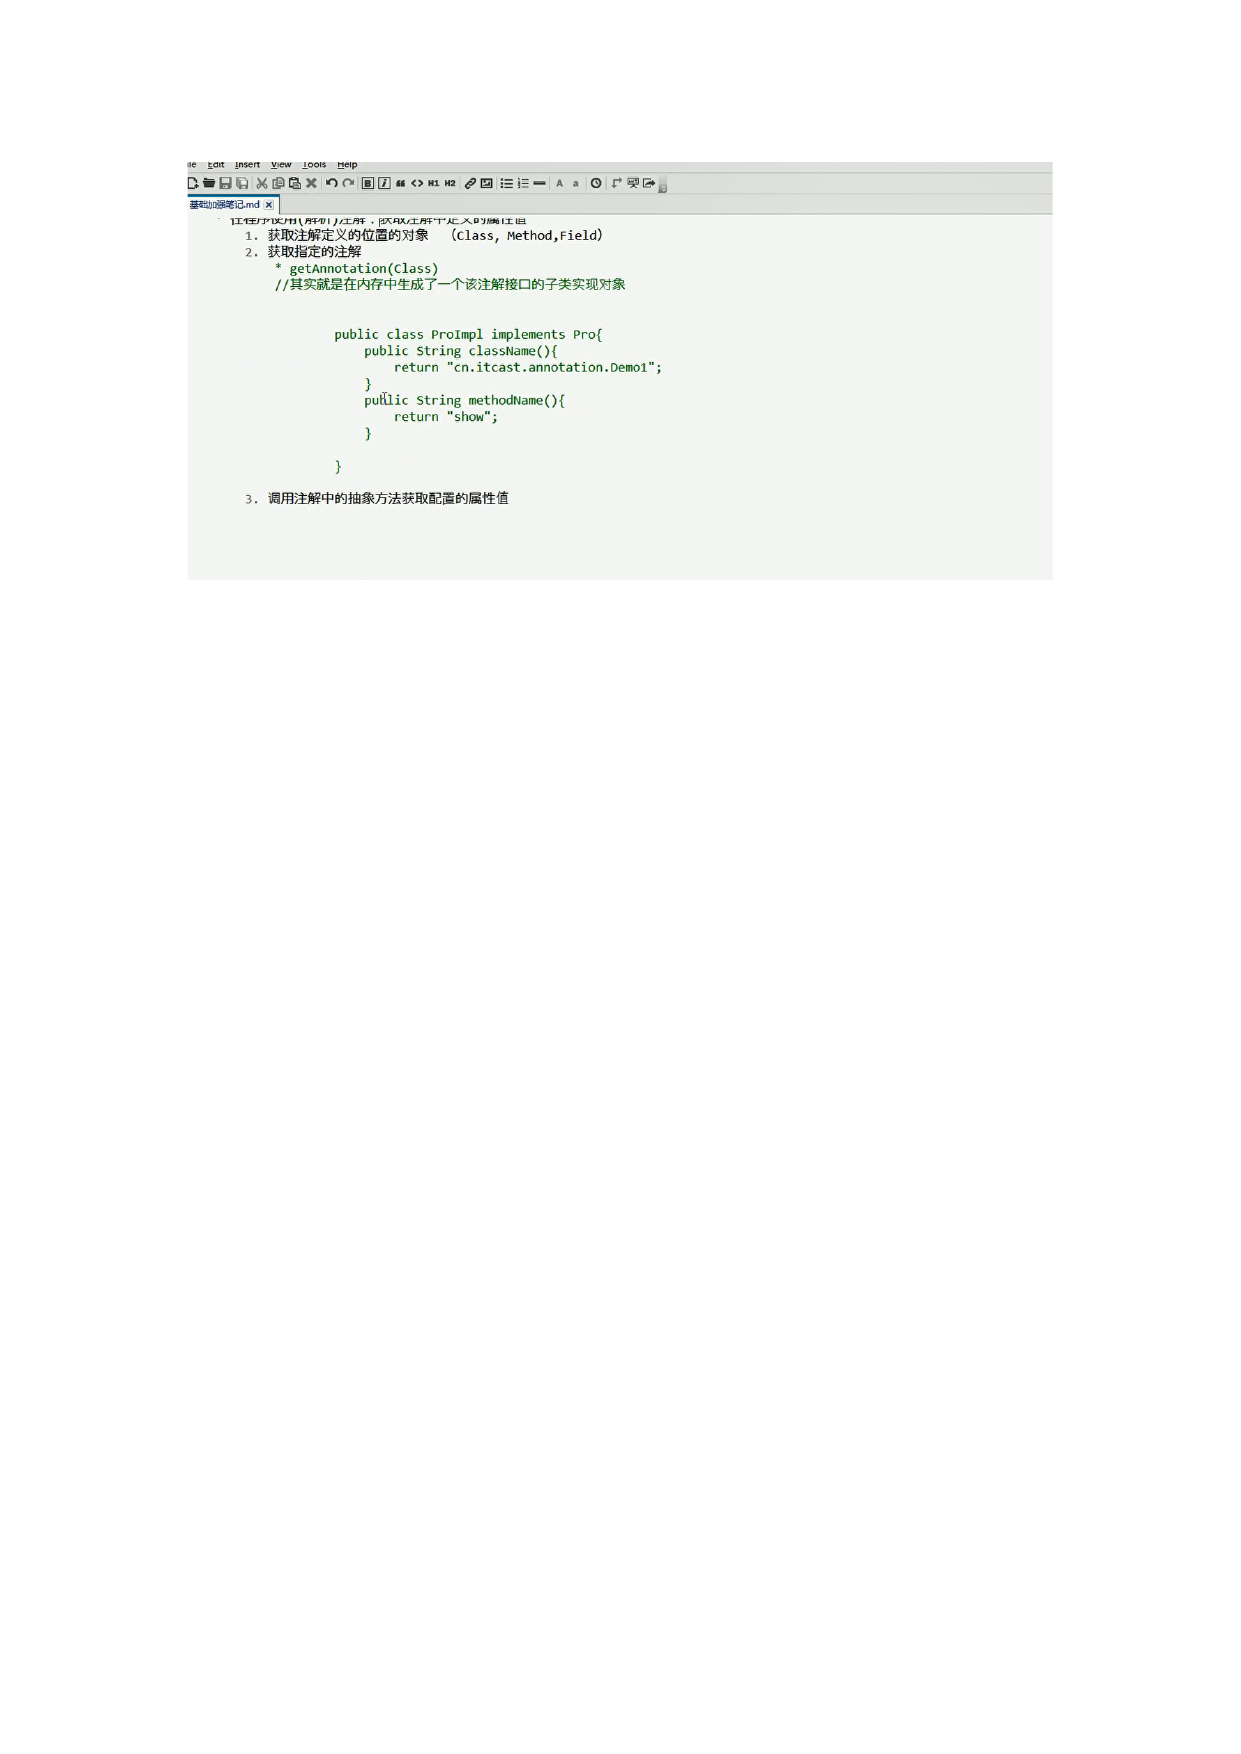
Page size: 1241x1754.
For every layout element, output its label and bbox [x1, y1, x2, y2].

picture [187, 162, 1053, 580]
